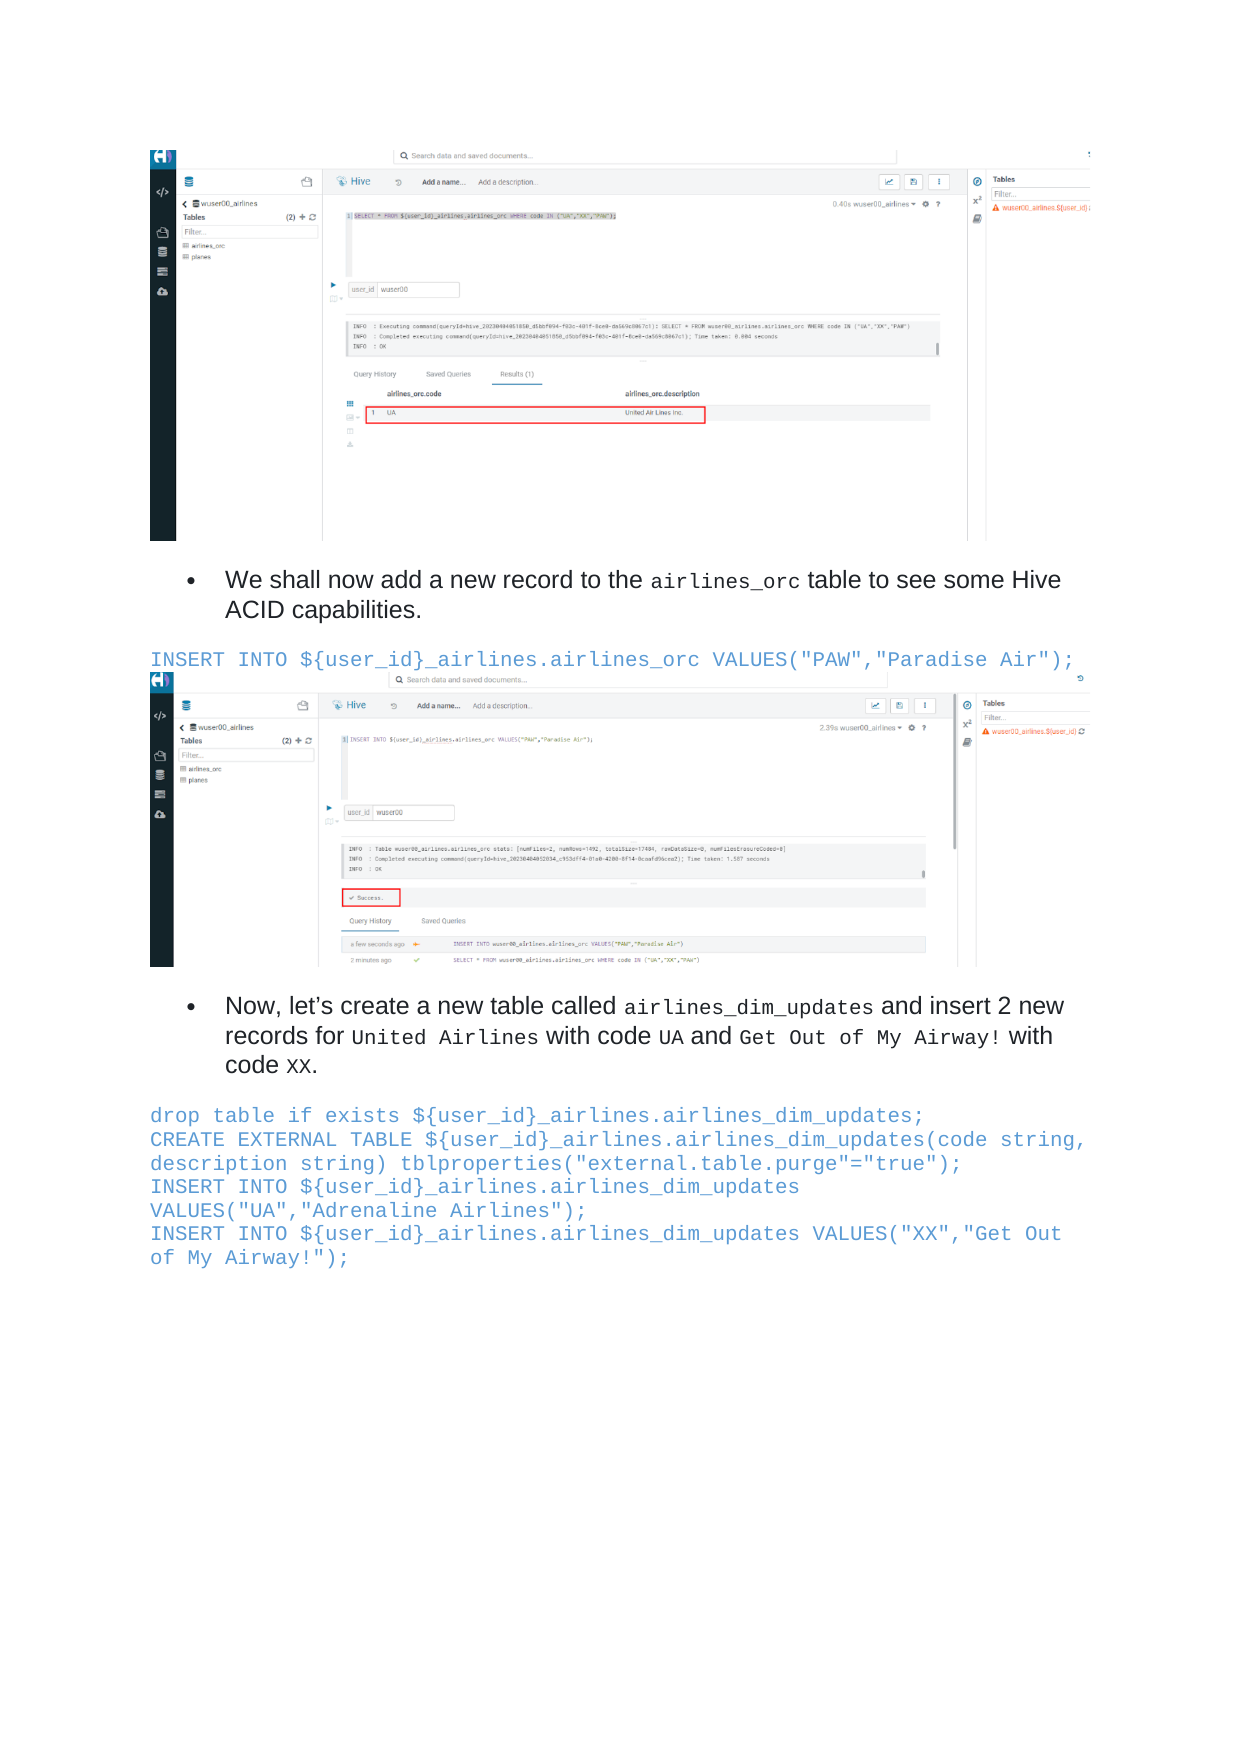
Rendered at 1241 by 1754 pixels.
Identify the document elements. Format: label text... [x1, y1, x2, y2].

text drop table if exists ${user_id}_airlines.airlines_dim_updates; [150, 1105, 1090, 1129]
picture [150, 150, 1091, 541]
list We shall now add a new record to the airlines_orc table to see some Hive ACID capabilities. [187, 565, 1090, 624]
text CREATE EXTERNAL TABLE ${user_id}_airlines.airlines_dim_updates(code string, description string) tblproperties("external.table.purge"="true"); [150, 1129, 1090, 1176]
text INSERT INTO ${user_id}_airlines.airlines_orc VALUES("PAW","Paradise Air"); [150, 649, 1090, 672]
picture [150, 672, 1091, 967]
list Now, let’s create a new table called airlines_dim_updates and insert 2 new records for United Airlines with code UA and Get Out of My Airway! with code XX. [187, 991, 1090, 1080]
text INSERT INTO ${user_id}_airlines.airlines_dim_updates VALUES("XX","Get Out of My Airway!"); [150, 1223, 1090, 1271]
text INSERT INTO ${user_id}_airlines.airlines_dim_updates VALUES("UA","Adrenaline Airlines"); [150, 1176, 1090, 1223]
picture [152, 672, 162, 686]
picture [165, 675, 169, 686]
picture [155, 150, 171, 162]
